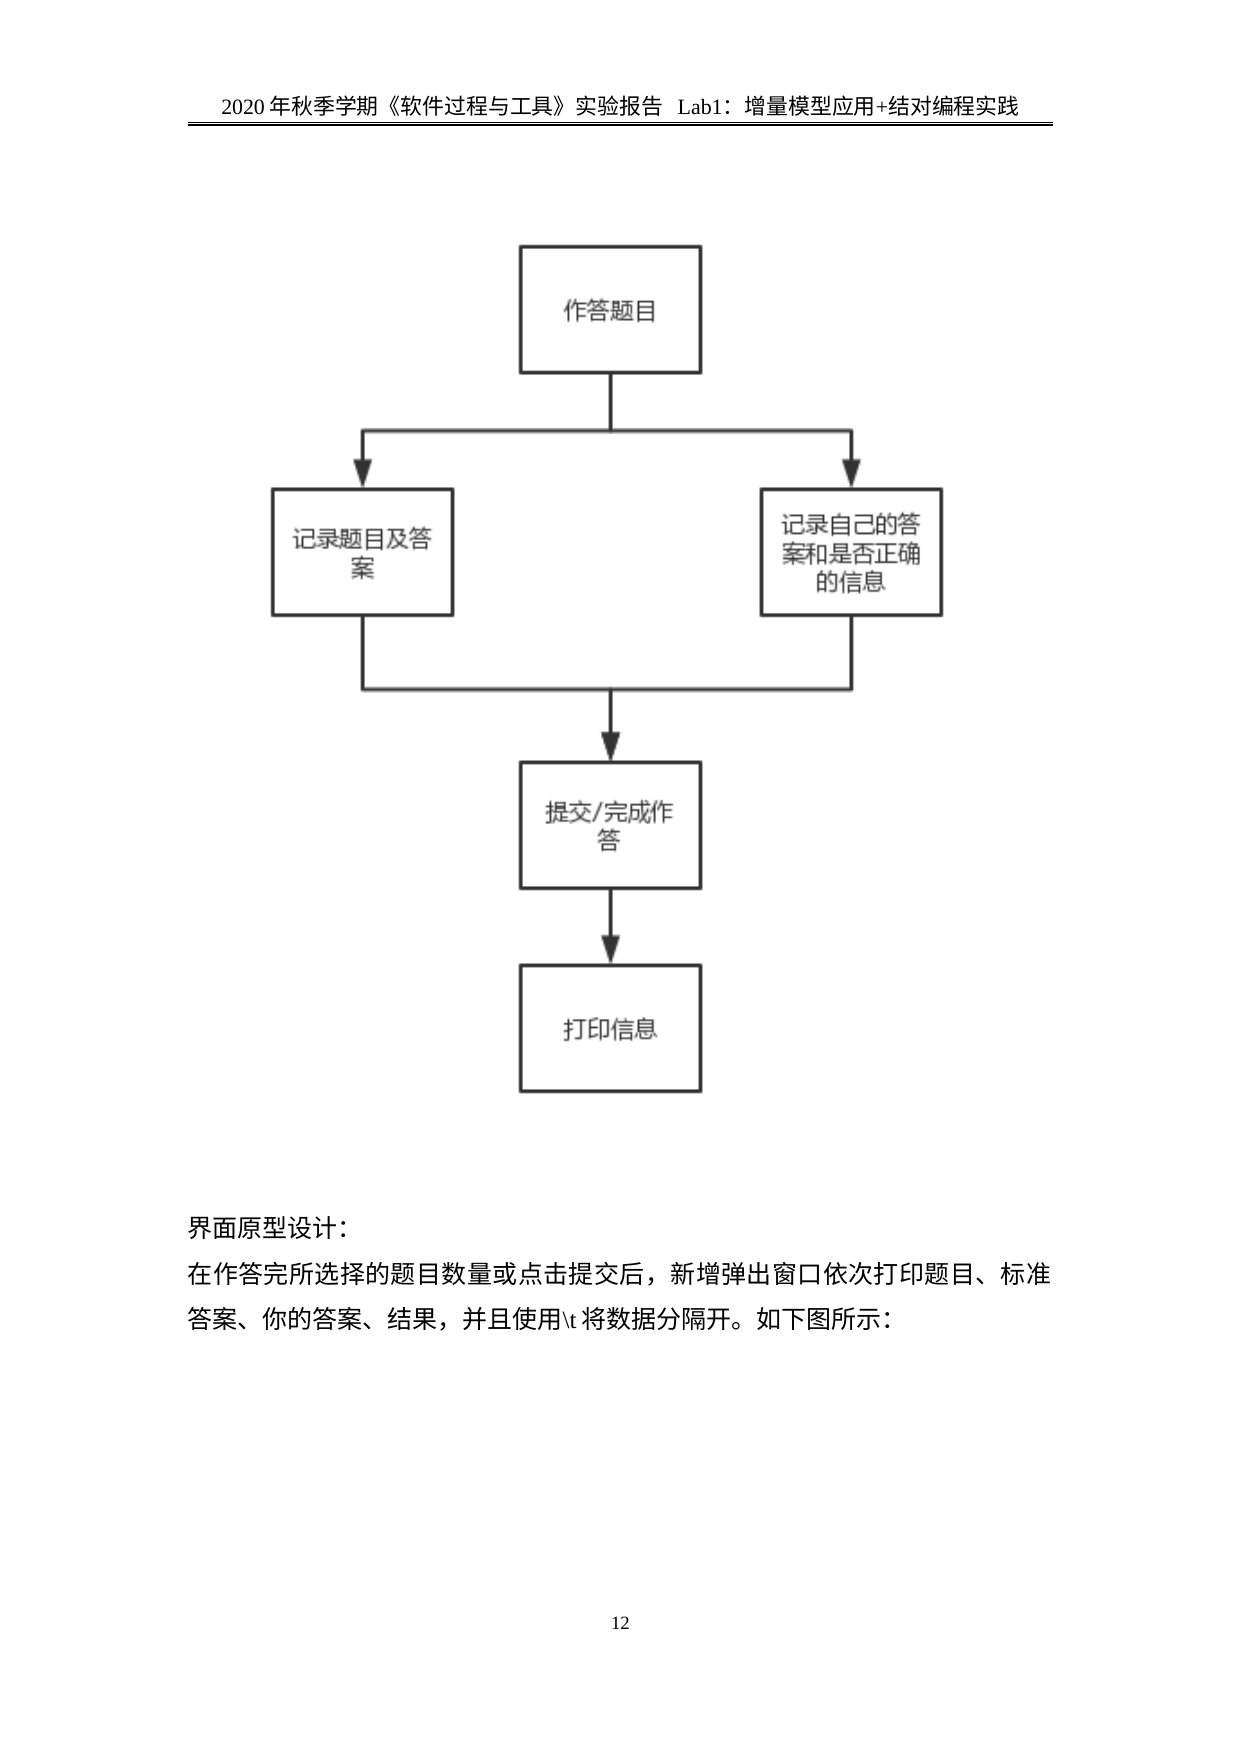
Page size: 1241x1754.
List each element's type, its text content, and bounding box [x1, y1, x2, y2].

picture [187, 161, 1053, 1203]
list 在作答完所选择的题目数量或点击提交后，新增弹出窗口依次打印题目、标准答案、你的答案、结果，并且使用\t将数据分隔开。如下图所示： [187, 1254, 1053, 1336]
list 界面原型设计： [187, 1209, 1053, 1245]
